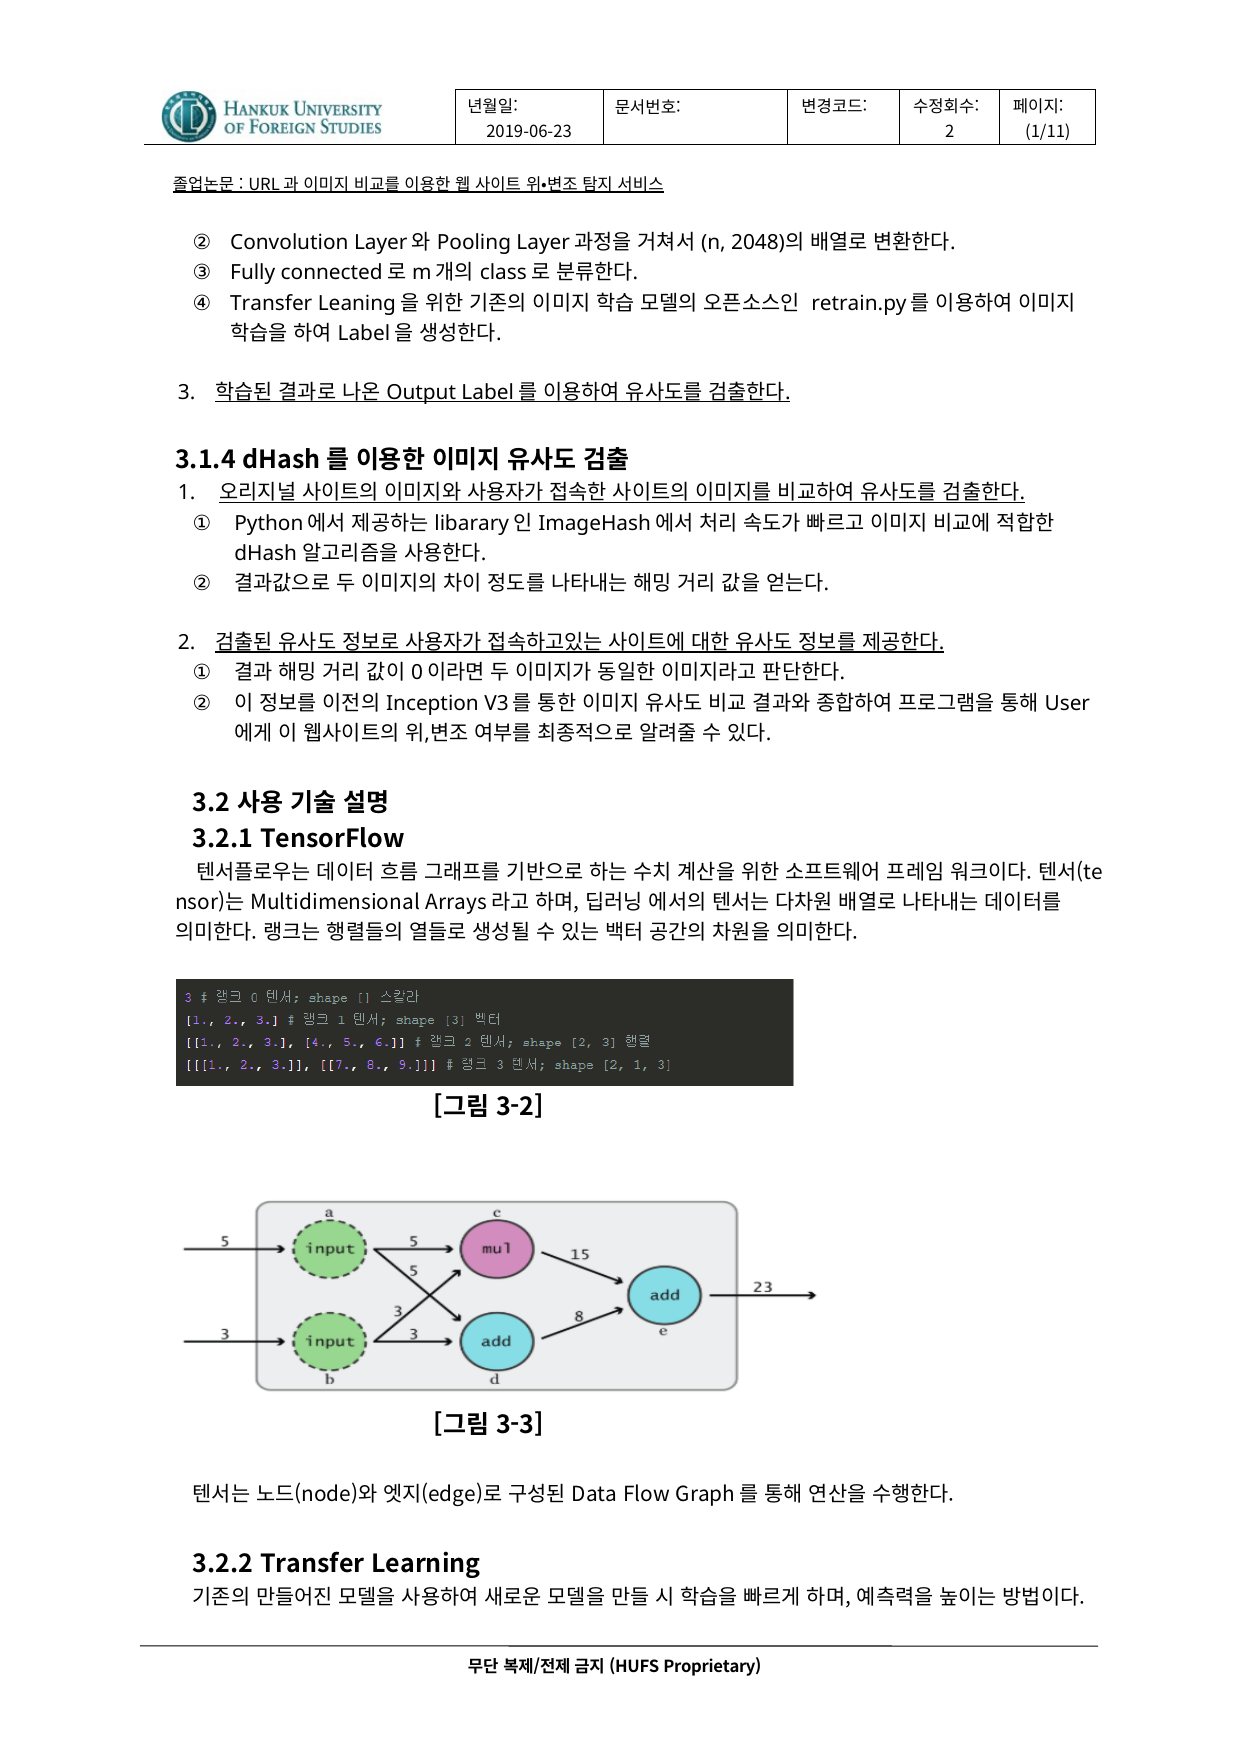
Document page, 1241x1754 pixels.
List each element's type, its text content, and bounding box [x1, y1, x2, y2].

list 결과값으로 두 이미지의 차이 정도를 나타내는 해밍 거리 값을 얻는다. [192, 566, 1109, 597]
text 기존의 만들어진 모델을 사용하여 새로운 모델을 만들 시 학습을 빠르게 하며, 예측력을 높이는 방법이다. [175, 1580, 1109, 1610]
list Convolution Layer와 Pooling Layer과정을 거쳐서 (n, 2048)의 배열로 변환한다. [192, 225, 1109, 256]
picture [175, 976, 794, 1087]
text 텐서는 노드(node)와 엣지(edge)로 구성된 Data Flow Graph를 통해 연산을 수행한다. [133, 1477, 1109, 1507]
picture [161, 89, 383, 143]
list Fully connected로 m개의 class로 분류한다. [192, 256, 1109, 286]
list Transfer Leaning을 위한 기존의 이미지 학습 모델의 오픈소스인 retrain.py를 이용하여 이미지 학습을 하여 Label을 생성한다. [192, 286, 1109, 346]
text [그림 3-3] [358, 1405, 1109, 1441]
text 3.2 사용 기술 설명 [133, 783, 792, 819]
text 3.2.1 TensorFlow [192, 819, 792, 855]
list 오리지널 사이트의 이미지와 사용자가 접속한 사이트의 이미지를 비교하여 유사도를 검출한다. [178, 476, 1109, 506]
text 텐서플로우는 데이터 흐름 그래프를 기반으로 하는 수치 계산을 위한 소프트웨어 프레임 워크이다. 텐서(tensor)는 Multidimensional Arrays라고 하며, 딥러닝 에서의 텐서는 다차원 배열로 나타내는 데이터를 의미한다. 랭크는 행렬들의 열들로 생성될 수 있는 백터 공간의 차원을 의미한다. [175, 855, 1109, 946]
picture [175, 1182, 838, 1405]
text [그림 3-2] [358, 1086, 1109, 1122]
list 이 정보를 이전의 Inception V3를 통한 이미지 유사도 비교 결과와 종합하여 프로그램을 통해 User에게 이 웹사이트의 위,변조 여부를 최종적으로 알려줄 수 있다. [192, 686, 1109, 746]
text 3.2.2 Transfer Learning [192, 1544, 792, 1580]
list 결과 해밍 거리 값이 0이라면 두 이미지가 동일한 이미지라고 판단한다. [192, 656, 1109, 686]
list Python에서 제공하는 libarary인 ImageHash에서 처리 속도가 빠르고 이미지 비교에 적합한 dHash 알고리즘을 사용한다. [192, 506, 1109, 566]
list 학습된 결과로 나온 Output Label를 이용하여 유사도를 검출한다. [178, 375, 1109, 405]
list 검출된 유사도 정보로 사용자가 접속하고있는 사이트에 대한 유사도 정보를 제공한다. [178, 625, 1109, 656]
text 3.1.4 dHash를 이용한 이미지 유사도 검출 [175, 439, 792, 476]
